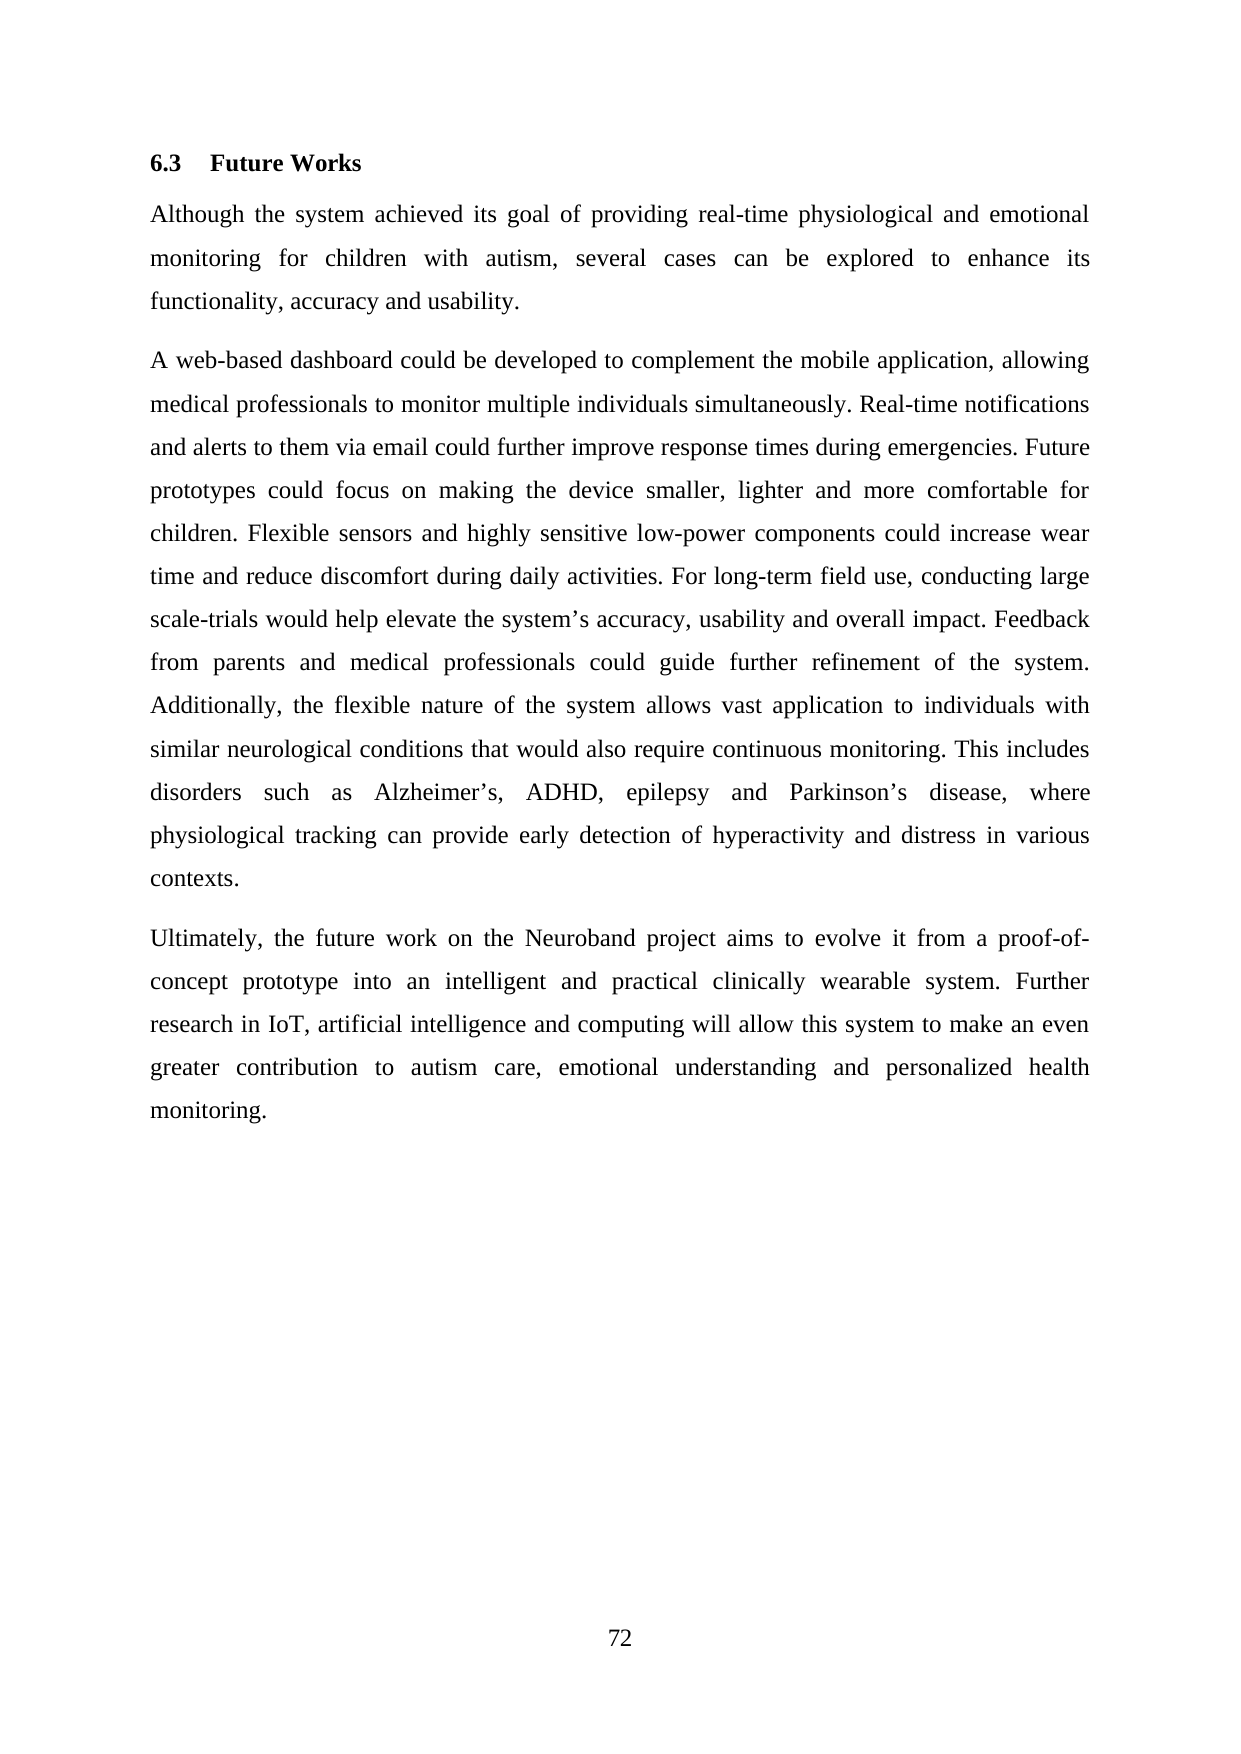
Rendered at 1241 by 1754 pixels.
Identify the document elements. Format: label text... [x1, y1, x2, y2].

subtitle Future Works [150, 148, 1107, 177]
text A web-based dashboard could be developed to complement the mobile application, allowing medical professionals to monitor multiple individuals simultaneously. Real-time notifications and alerts to them via email could further improve response times during emergencies. Future prototypes could focus on making the device smaller, lighter and more comfortable for children. Flexible sensors and highly sensitive low-power components could increase wear time and reduce discomfort during daily activities. For long-term field use, conducting large scale-trials would help elevate the system’s accuracy, usability and overall impact. Feedback from parents and medical professionals could guide further refinement of the system. Additionally, the flexible nature of the system allows vast application to individuals with similar neurological conditions that would also require continuous monitoring. This includes disorders such as Alzheimer’s, ADHD, epilepsy and Parkinson’s disease, where physiological tracking can provide early detection of hyperactivity and distress in various contexts. [150, 346, 1091, 892]
text Ultimately, the future work on the Neuroband project aims to evolve it from a proof-of-concept prototype into an intelligent and practical clinically wearable system. Further research in IoT, artificial intelligence and computing will allow this system to make an even greater contribution to autism care, emotional understanding and personalized health monitoring. [150, 923, 1091, 1124]
text Although the system achieved its goal of providing real-time physiological and emotional monitoring for children with autism, several cases can be explored to enhance its functionality, accuracy and usability. [150, 199, 1091, 314]
